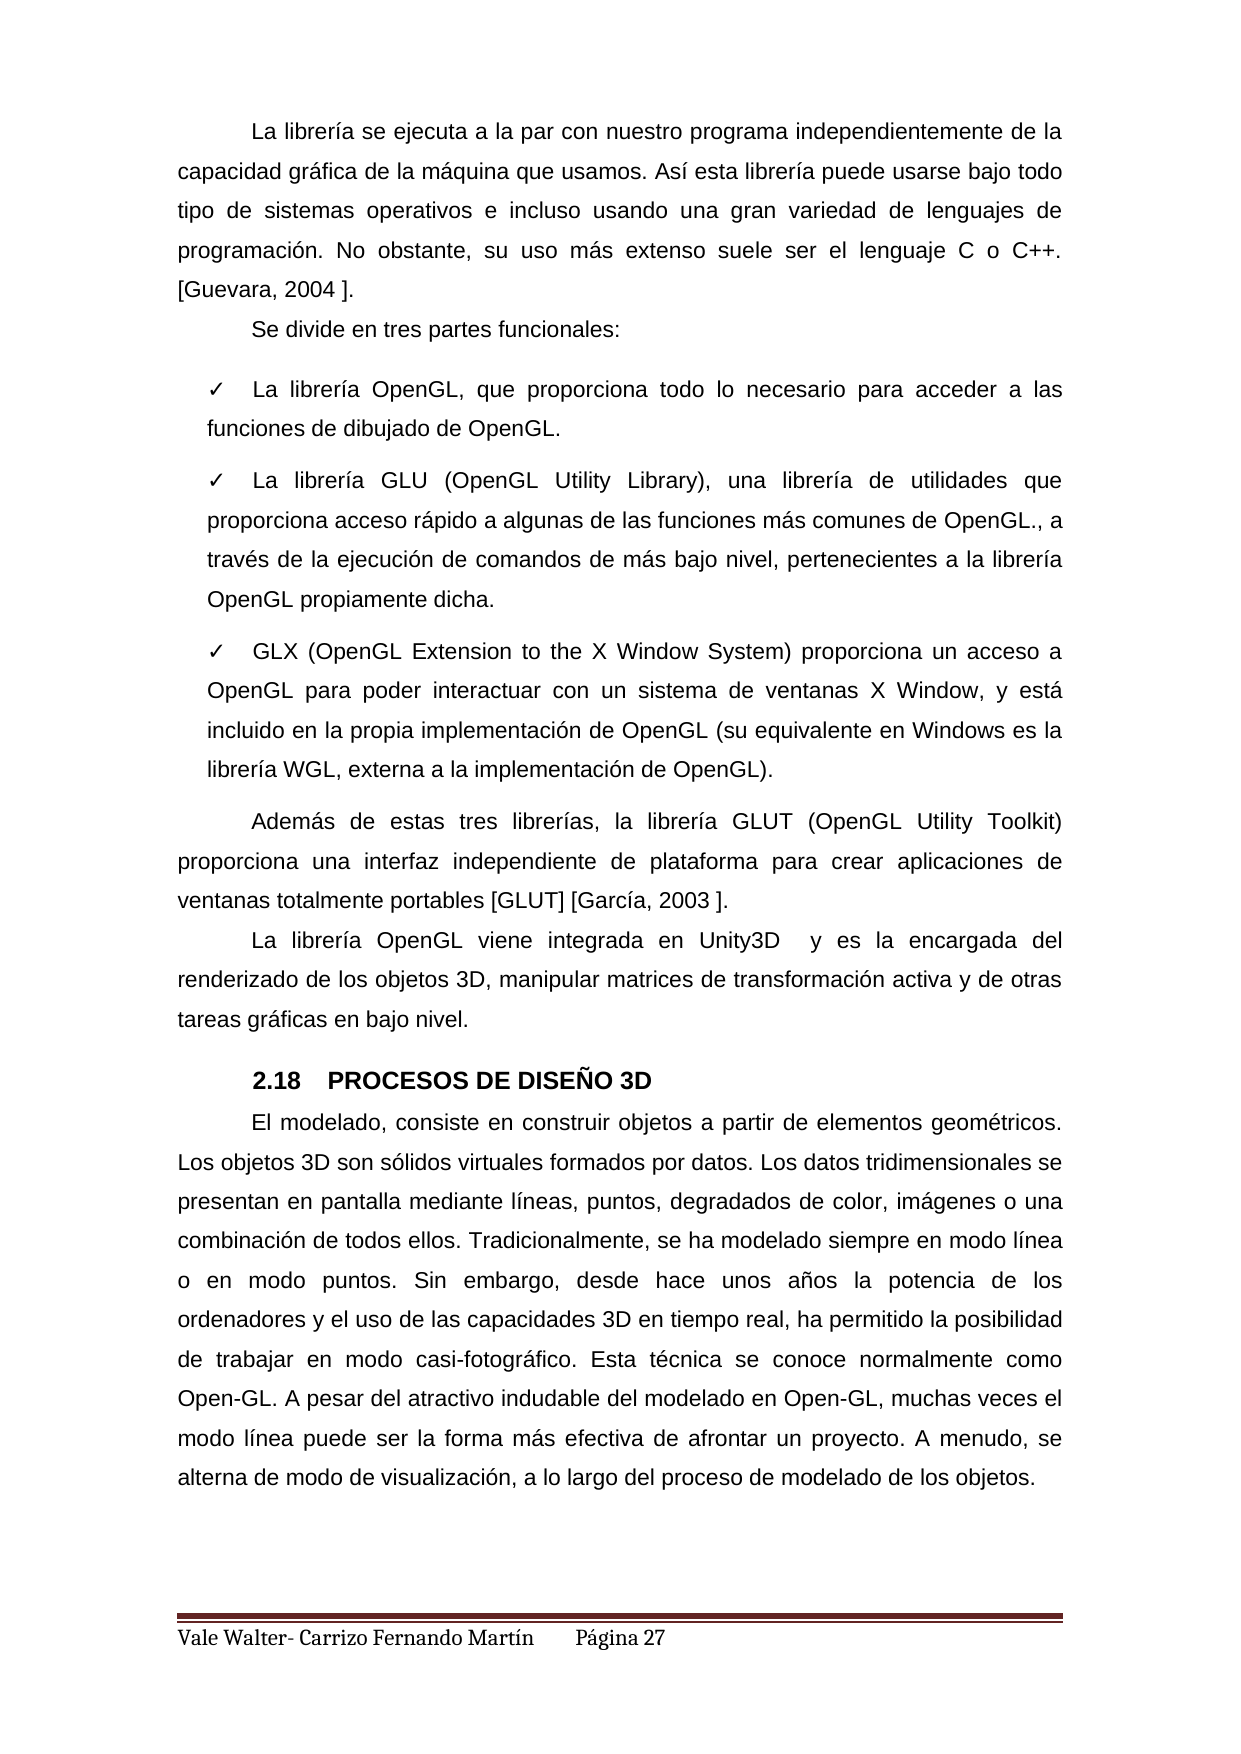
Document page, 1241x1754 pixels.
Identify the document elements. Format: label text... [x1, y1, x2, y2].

text Además de estas tres librerías, la librería GLUT (OpenGL Utility Toolkit) proporciona una interfaz independiente de plataforma para crear aplicaciones de ventanas totalmente portables [GLUT] [García, 2003 ]. [177, 808, 1063, 913]
text La librería se ejecuta a la par con nuestro programa independientemente de la capacidad gráfica de la máquina que usamos. Así esta librería puede usarse bajo todo tipo de sistemas operativos e incluso usando una gran variedad de lenguajes de programación. No obstante, su uso más extenso suele ser el lenguaje C o C++. [Guevara, 2004 ]. [177, 118, 1063, 302]
list PROCESOS DE DISEÑO 3D [252, 1066, 1063, 1095]
text Se divide en tres partes funcionales: [177, 316, 1063, 342]
text El modelado, consiste en construir objetos a partir de elementos geométricos. Los objetos 3D son sólidos virtuales formados por datos. Los datos tridimensionales se presentan en pantalla mediante líneas, puntos, degradados de color, imágenes o una combinación de todos ellos. Tradicionalmente, se ha modelado siempre en modo línea o en modo puntos. Sin embargo, desde hace unos años la potencia de los ordenadores y el uso de las capacidades 3D en tiempo real, ha permitido la posibilidad de trabajar en modo casi-fotográfico. Esta técnica se conoce normalmente como Open-GL. A pesar del atractivo indudable del modelado en Open-GL, muchas veces el modo línea puede ser la forma más efectiva de afrontar un proyecto. A menudo, se alterna de modo de visualización, a lo largo del proceso de modelado de los objetos. [177, 1109, 1063, 1491]
text La librería OpenGL viene integrada en Unity3D y es la encargada del renderizado de los objetos 3D, manipular matrices de transformación activa y de otras tareas gráficas en bajo nivel. [177, 927, 1063, 1032]
list GLX (OpenGL Extension to the X Window System) proporciona un acceso a OpenGL para poder interactuar con un sistema de ventanas X Window, y está incluido en la propia implementación de OpenGL (su equivalente en Windows es la librería WGL, externa a la implementación de OpenGL). [207, 638, 1063, 783]
list La librería OpenGL, que proporciona todo lo necesario para acceder a las funciones de dibujado de OpenGL. [207, 376, 1063, 442]
list La librería GLU (OpenGL Utility Library), una librería de utilidades que proporciona acceso rápido a algunas de las funciones más comunes de OpenGL., a través de la ejecución de comandos de más bajo nivel, pertenecientes a la librería OpenGL propiamente dicha. [207, 467, 1063, 612]
